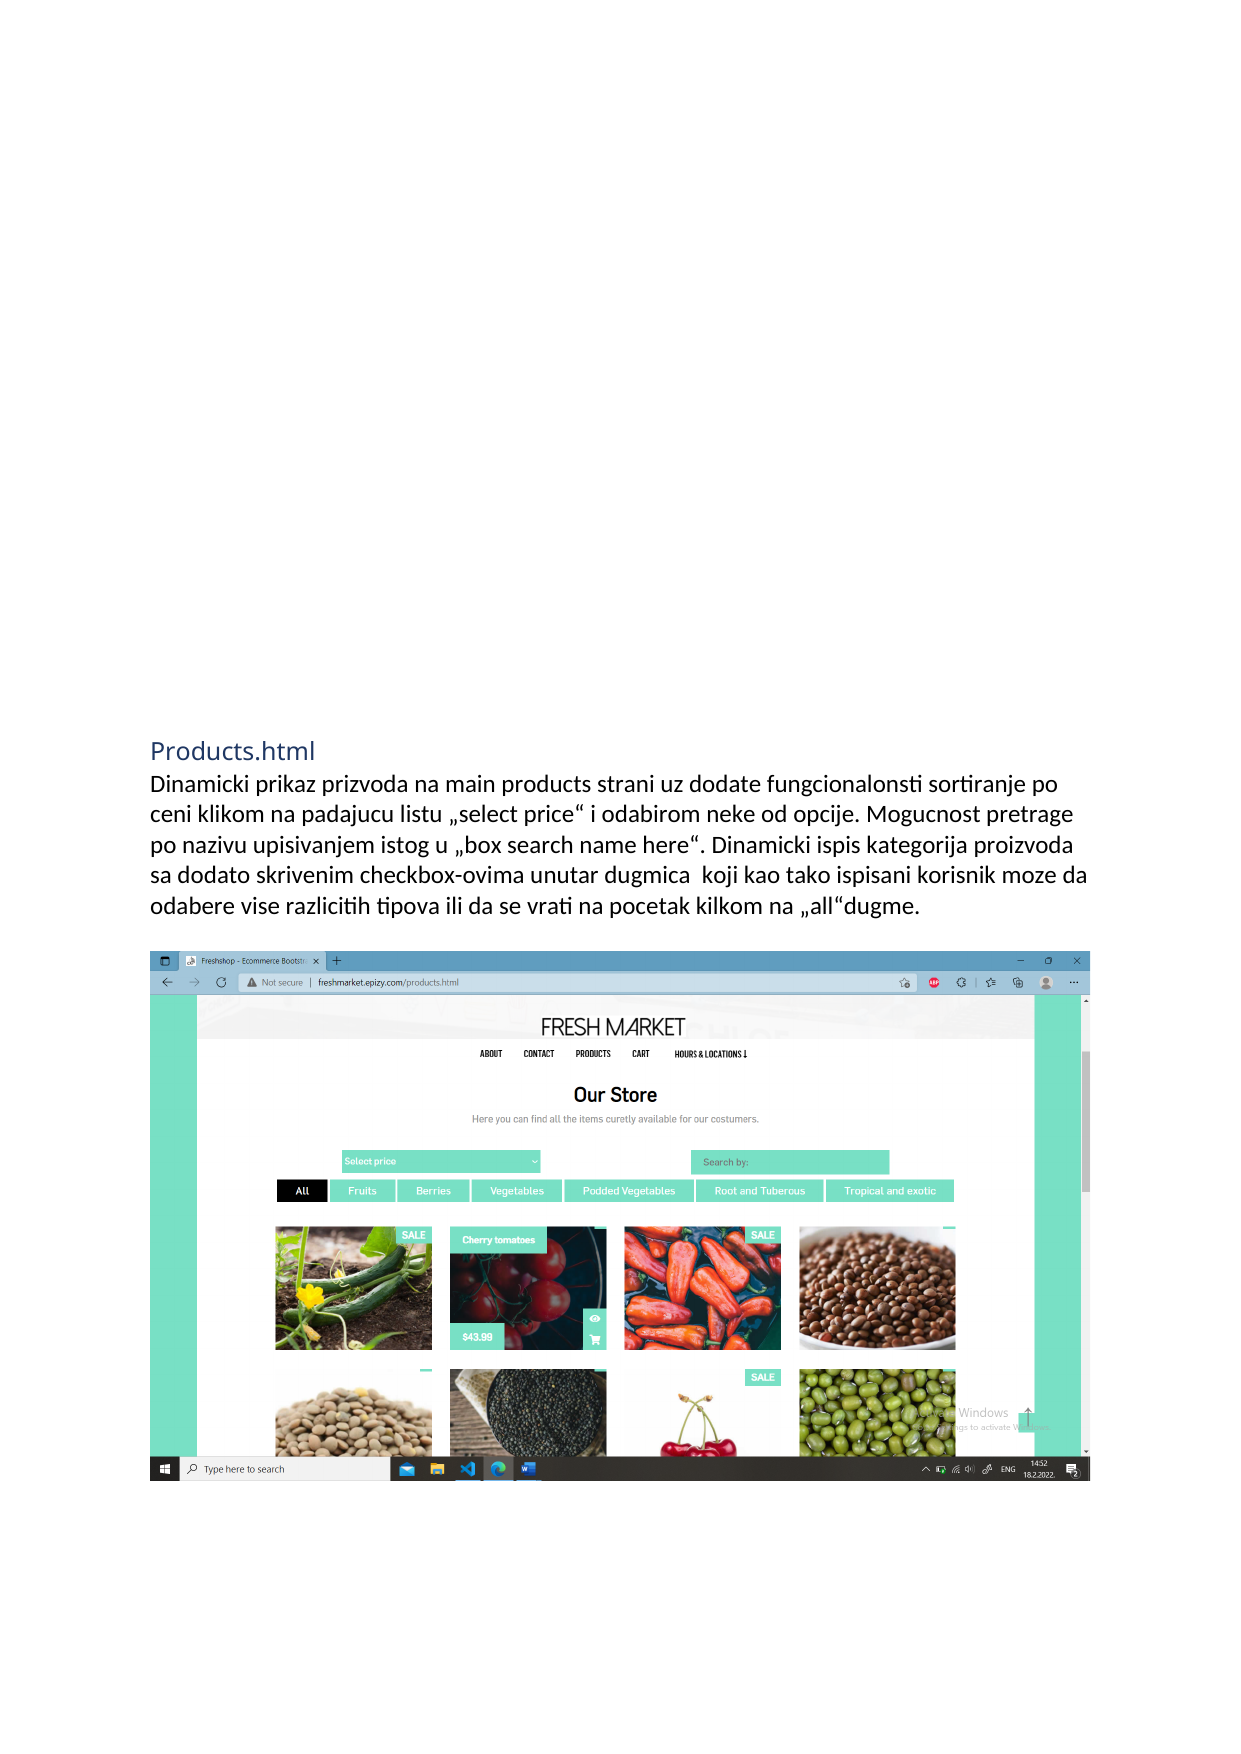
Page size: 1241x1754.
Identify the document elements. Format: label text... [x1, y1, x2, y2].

text Dinamicki prikaz prizvoda na main products strani uz dodate fungcionalonsti sortiranje po ceni klikom na padajucu listu „select price“ i odabirom neke od opcije. Mogucnost pretrage po nazivu upisivanjem istog u „box search name here“. Dinamicki ispis kategorija proizvoda sa dodato skrivenim checkbox-ovima unutar dugmica koji kao tako ispisani korisnik moze da odabere vise razlicitih tipova ili da se vrati na pocetak kilkom na „all“dugme. [150, 768, 1090, 921]
subtitle Products.html [150, 734, 1090, 768]
picture [150, 951, 1091, 1481]
